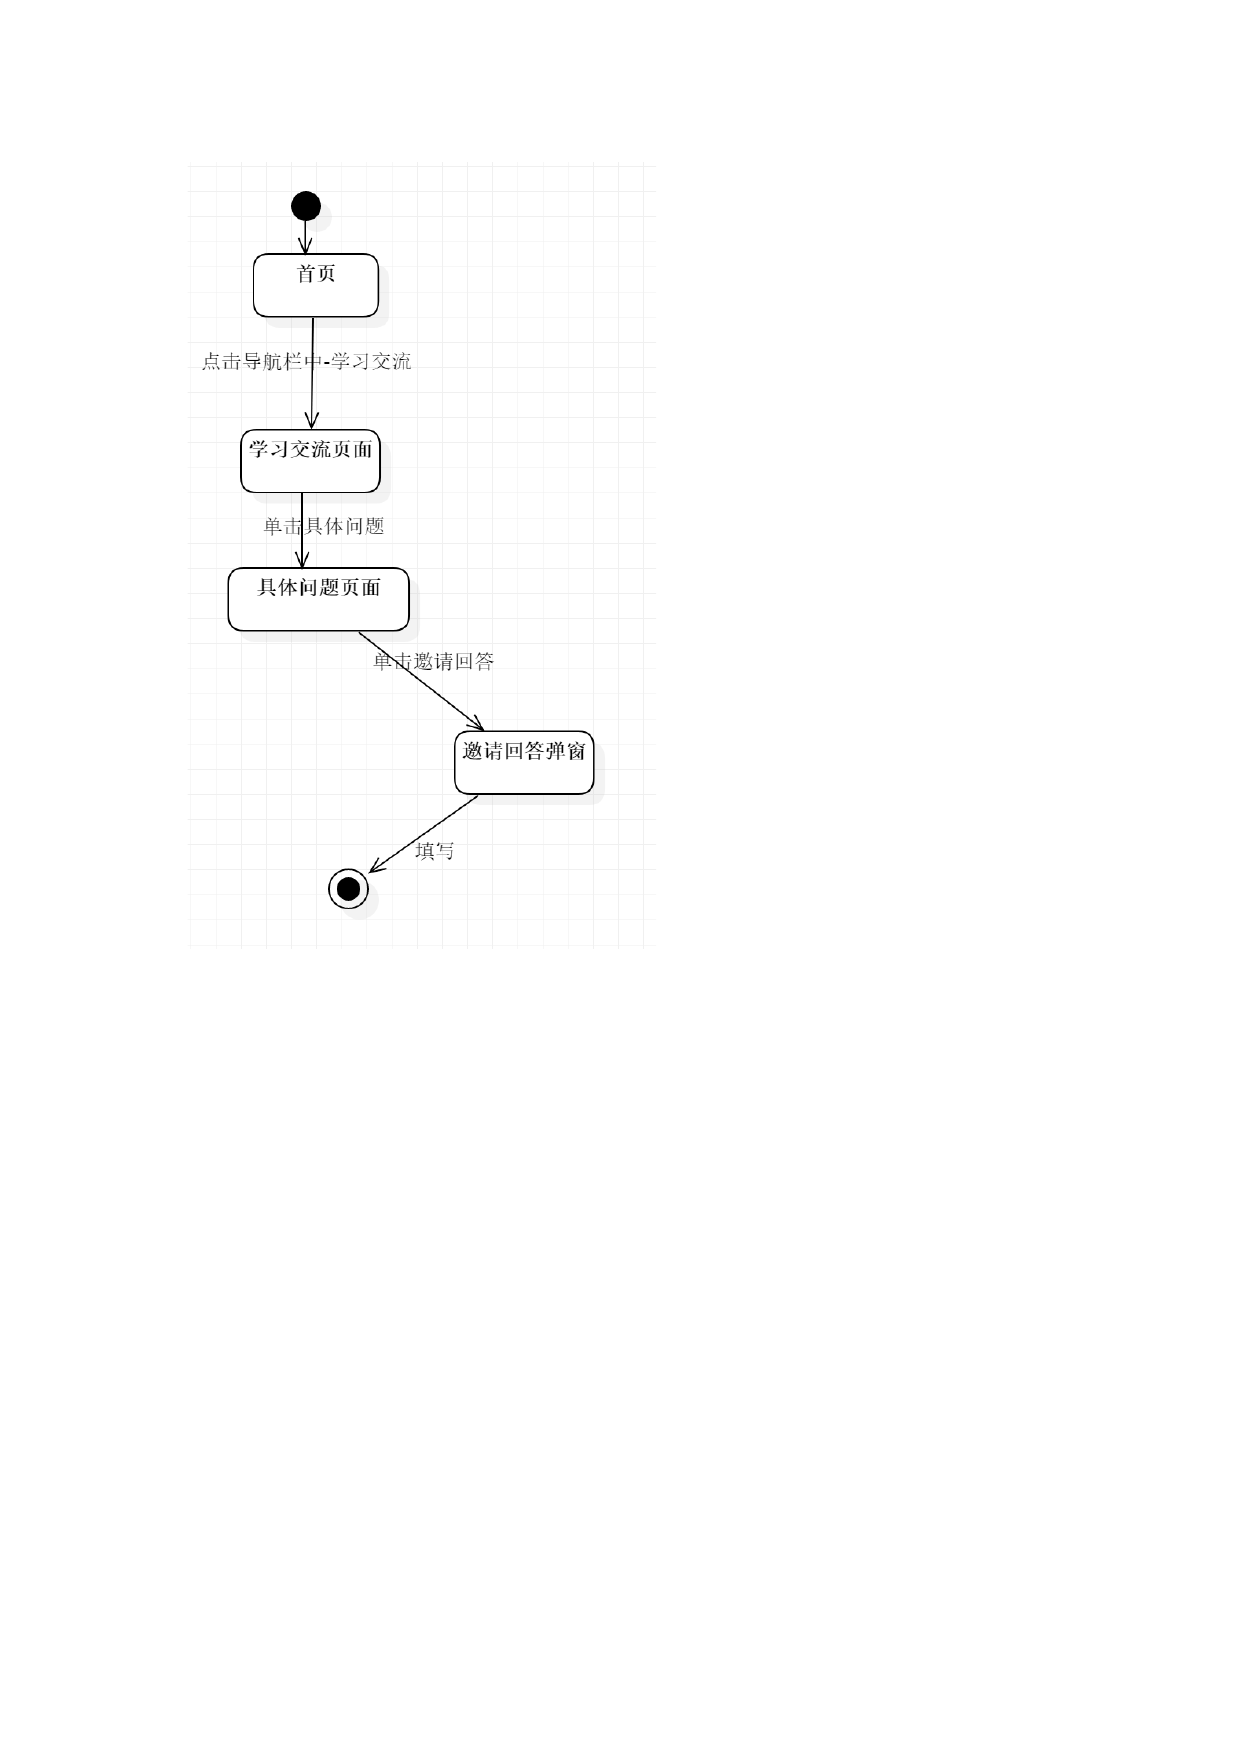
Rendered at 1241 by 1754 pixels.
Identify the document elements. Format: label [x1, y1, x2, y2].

picture [187, 162, 657, 949]
